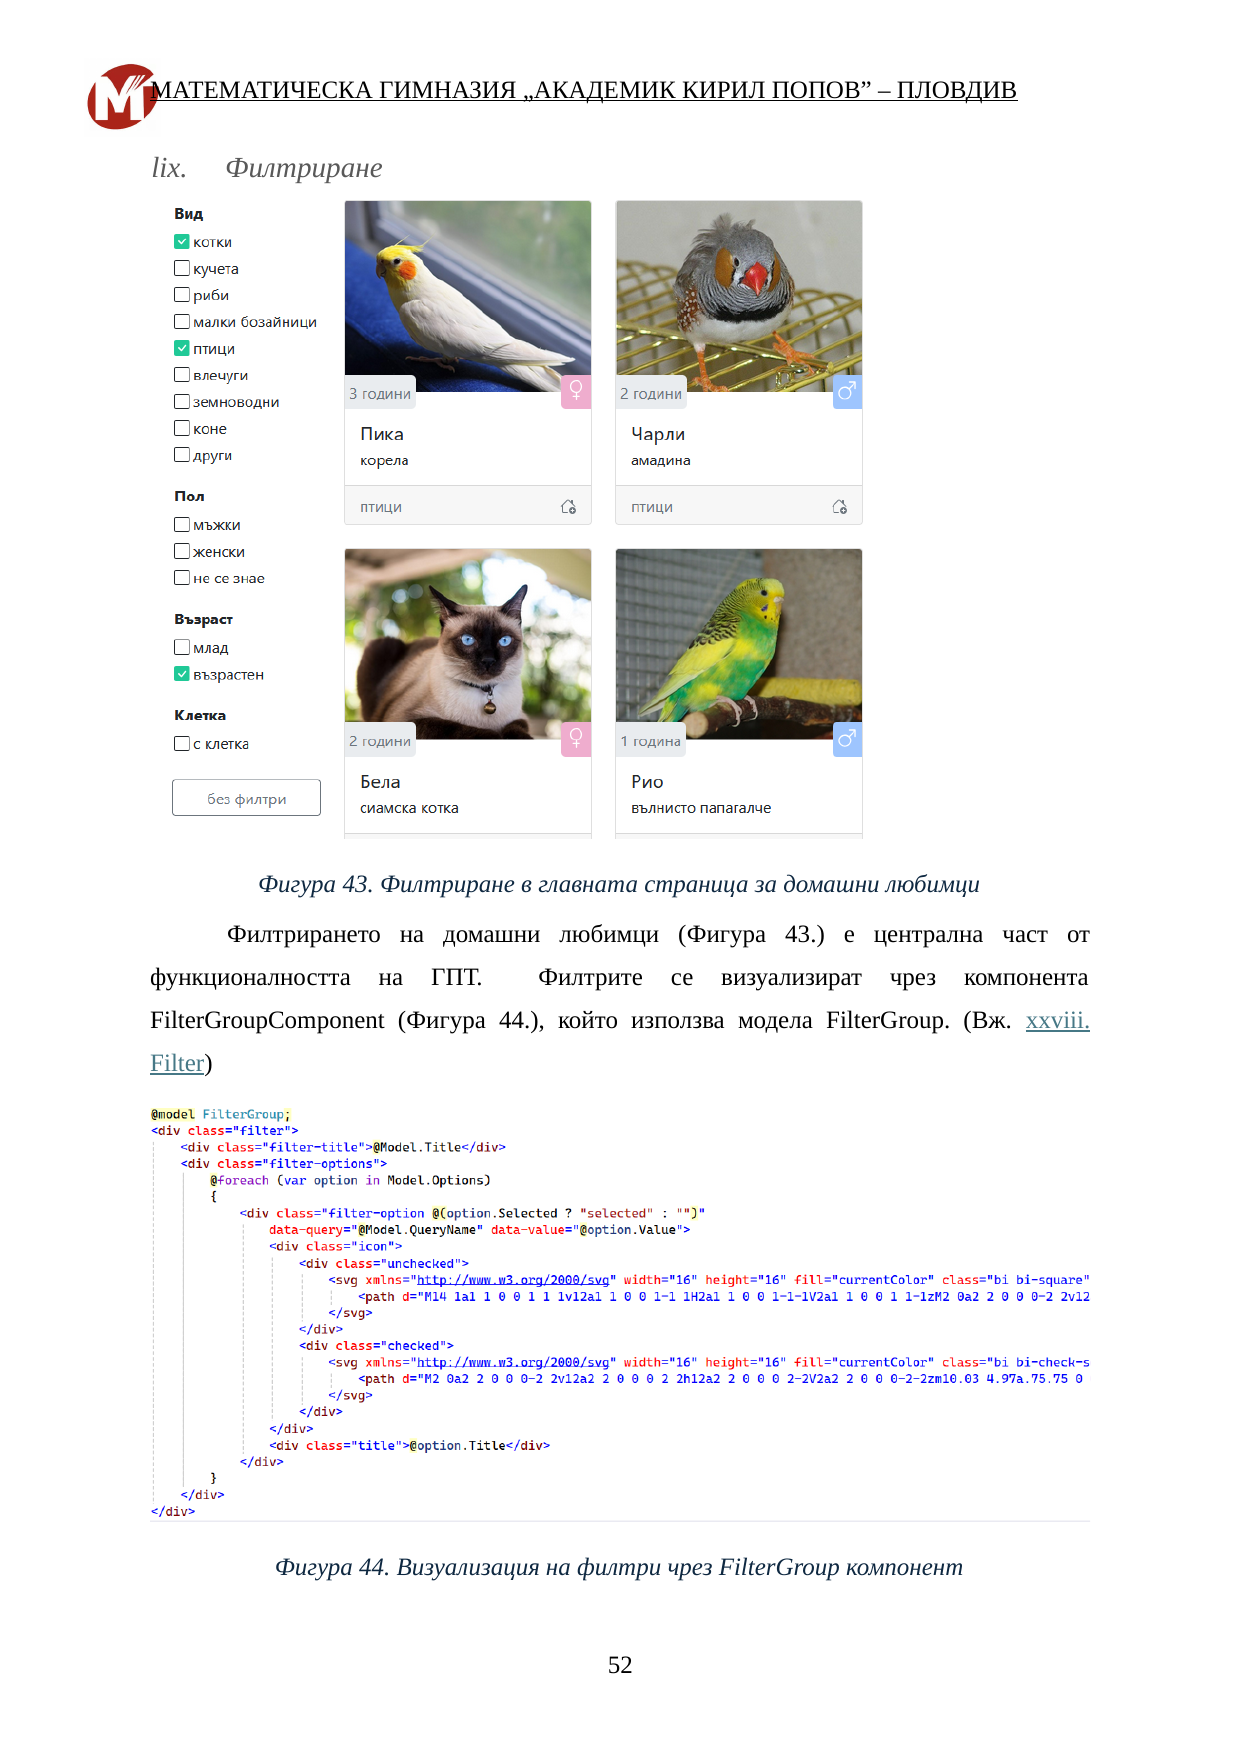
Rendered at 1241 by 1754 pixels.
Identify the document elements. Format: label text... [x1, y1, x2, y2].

text Филтрирането на домашни любимци (Фигура 43.) е централна част от функционалността на ГПТ. Филтрите се визуализират чрез компонента FilterGroupComponent (Фигура 44.), който използва модела FilterGroup. (Вж. xxviii. Filter) [150, 919, 1090, 1077]
picture [83, 58, 162, 137]
text Фигура 44. Визуализация на филтри чрез FilterGroup компонент [150, 1552, 1090, 1581]
subtitle Филтриране [187, 150, 1090, 183]
picture [150, 200, 873, 839]
picture [150, 1108, 1091, 1522]
text Фигура 43. Филтриране в главната страница за домашни любимци [150, 869, 1090, 898]
